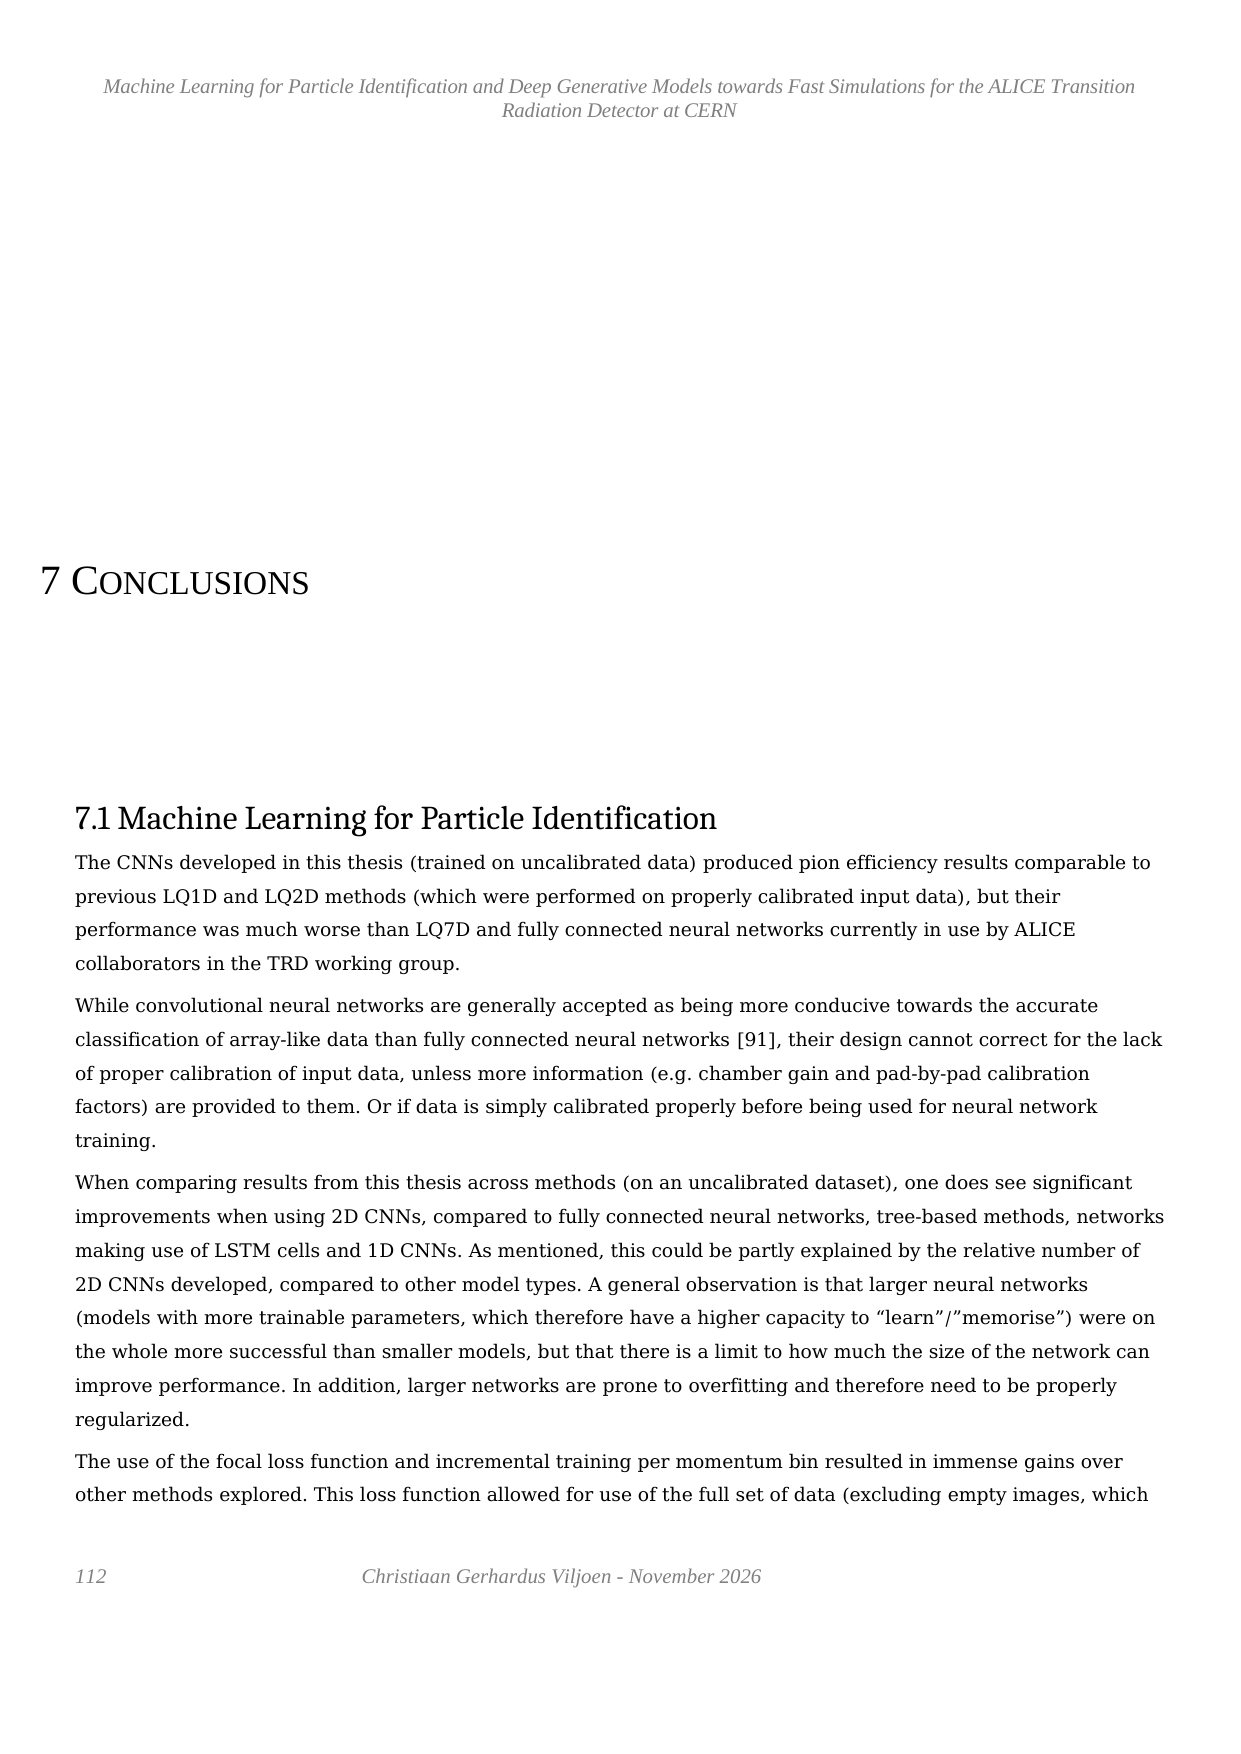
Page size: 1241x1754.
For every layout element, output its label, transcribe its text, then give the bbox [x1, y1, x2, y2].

subtitle Machine Learning for Particle Identification [75, 800, 1165, 838]
text When comparing results from this thesis across methods (on an uncalibrated dataset), one does see significant improvements when using 2D CNNs, compared to fully connected neural networks, tree-based methods, networks making use of LSTM cells and 1D CNNs. As mentioned, this could be partly explained by the relative number of 2D CNNs developed, compared to other model types. A general observation is that larger neural networks (models with more trainable parameters, which therefore have a higher capacity to “learn”/”memorise”) were on the whole more successful than smaller models, but that there is a limit to how much the size of the network can improve performance. In addition, larger networks are prone to overfitting and therefore need to be properly regularized. [75, 1171, 1165, 1430]
text While convolutional neural networks are generally accepted as being more conducive towards the accurate classification of array-like data than fully connected neural networks , their design cannot correct for the lack of proper calibration of input data, unless more information (e.g. chamber gain and pad-by-pad calibration factors) are provided to them. Or if data is simply calibrated properly before being used for neural network training. [75, 994, 1165, 1151]
text The CNNs developed in this thesis (trained on uncalibrated data) produced pion efficiency results comparable to previous LQ1D and LQ2D methods (which were performed on properly calibrated input data), but their performance was much worse than LQ7D and fully connected neural networks currently in use by ALICE collaborators in the TRD working group. [75, 851, 1165, 974]
subtitle Conclusions [39, 556, 1165, 603]
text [75, 1449, 1165, 1506]
